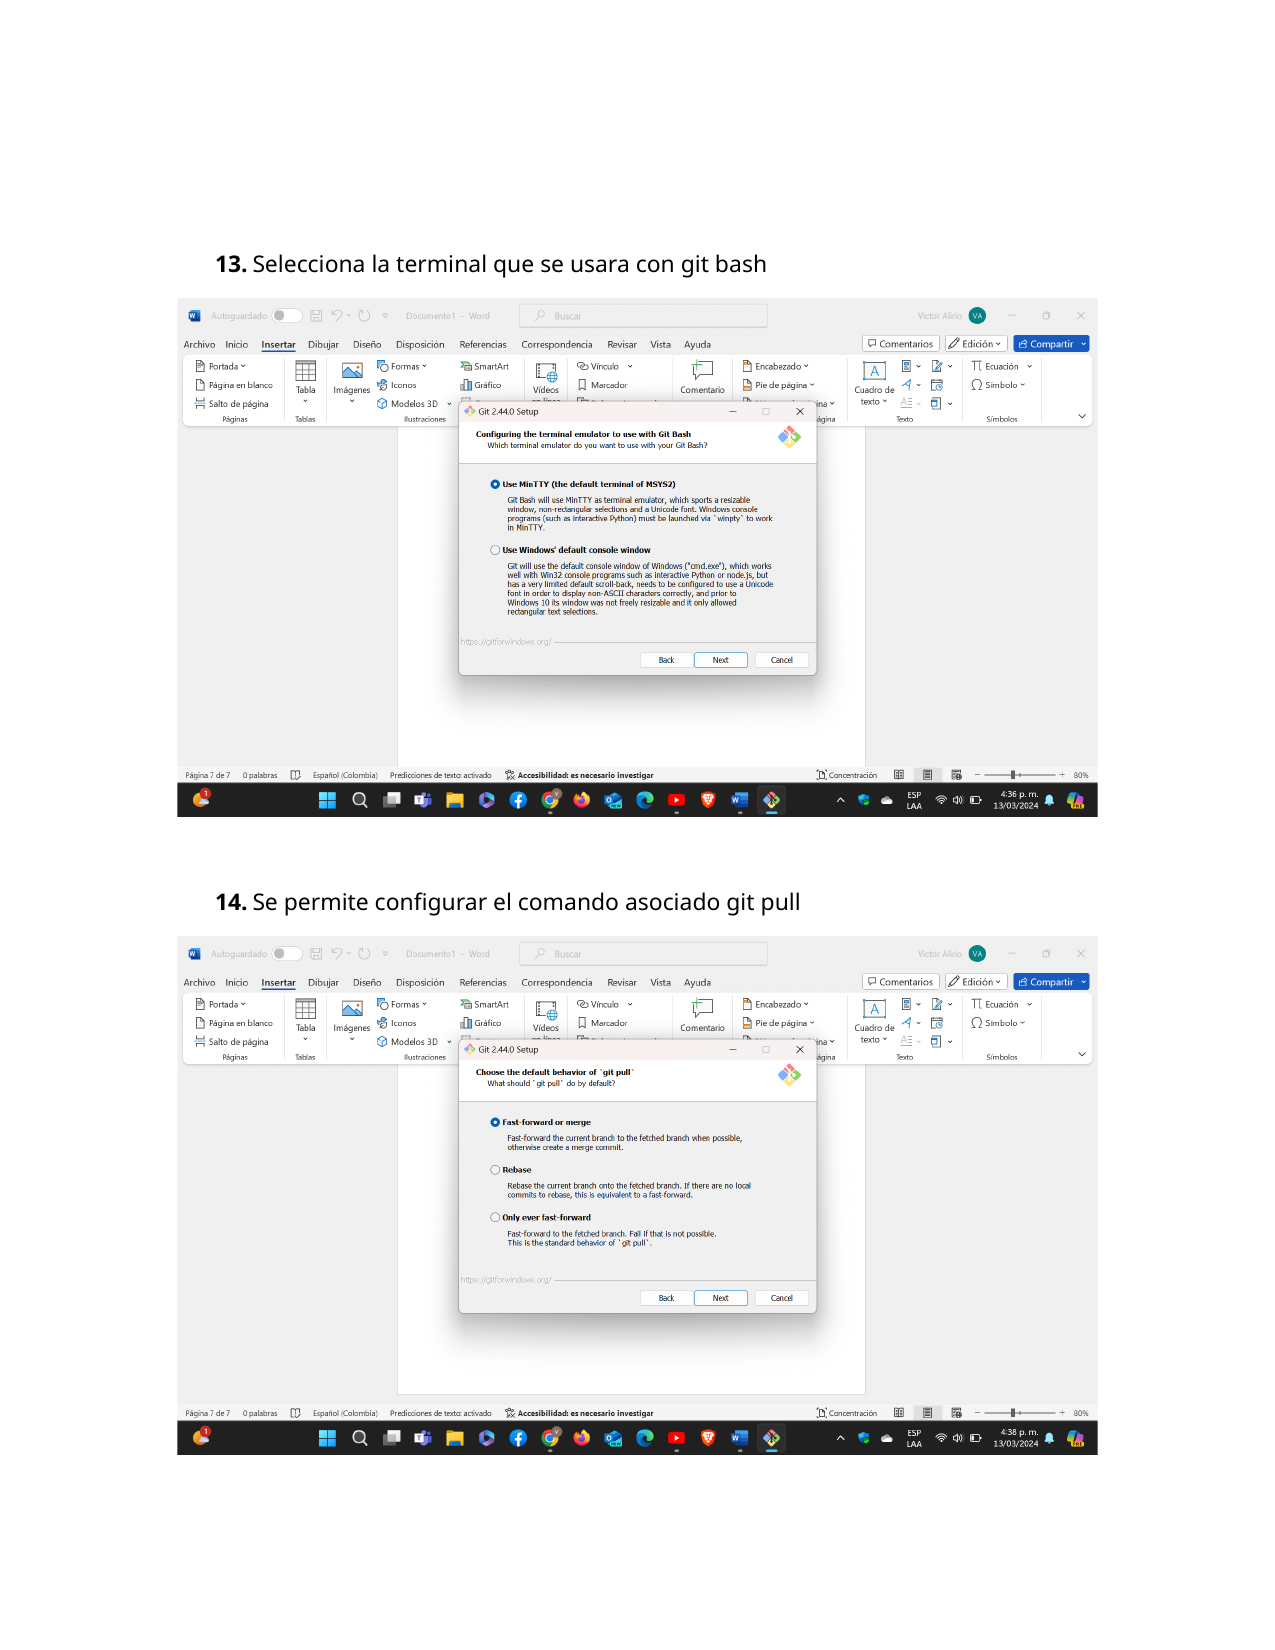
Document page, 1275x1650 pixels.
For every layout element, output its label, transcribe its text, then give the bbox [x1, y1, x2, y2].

list Selecciona la terminal que se usara con git bash [215, 248, 1098, 280]
list Se permite configurar el comando asociado git pull [215, 886, 1098, 917]
picture [177, 936, 1098, 1455]
picture [177, 298, 1098, 817]
